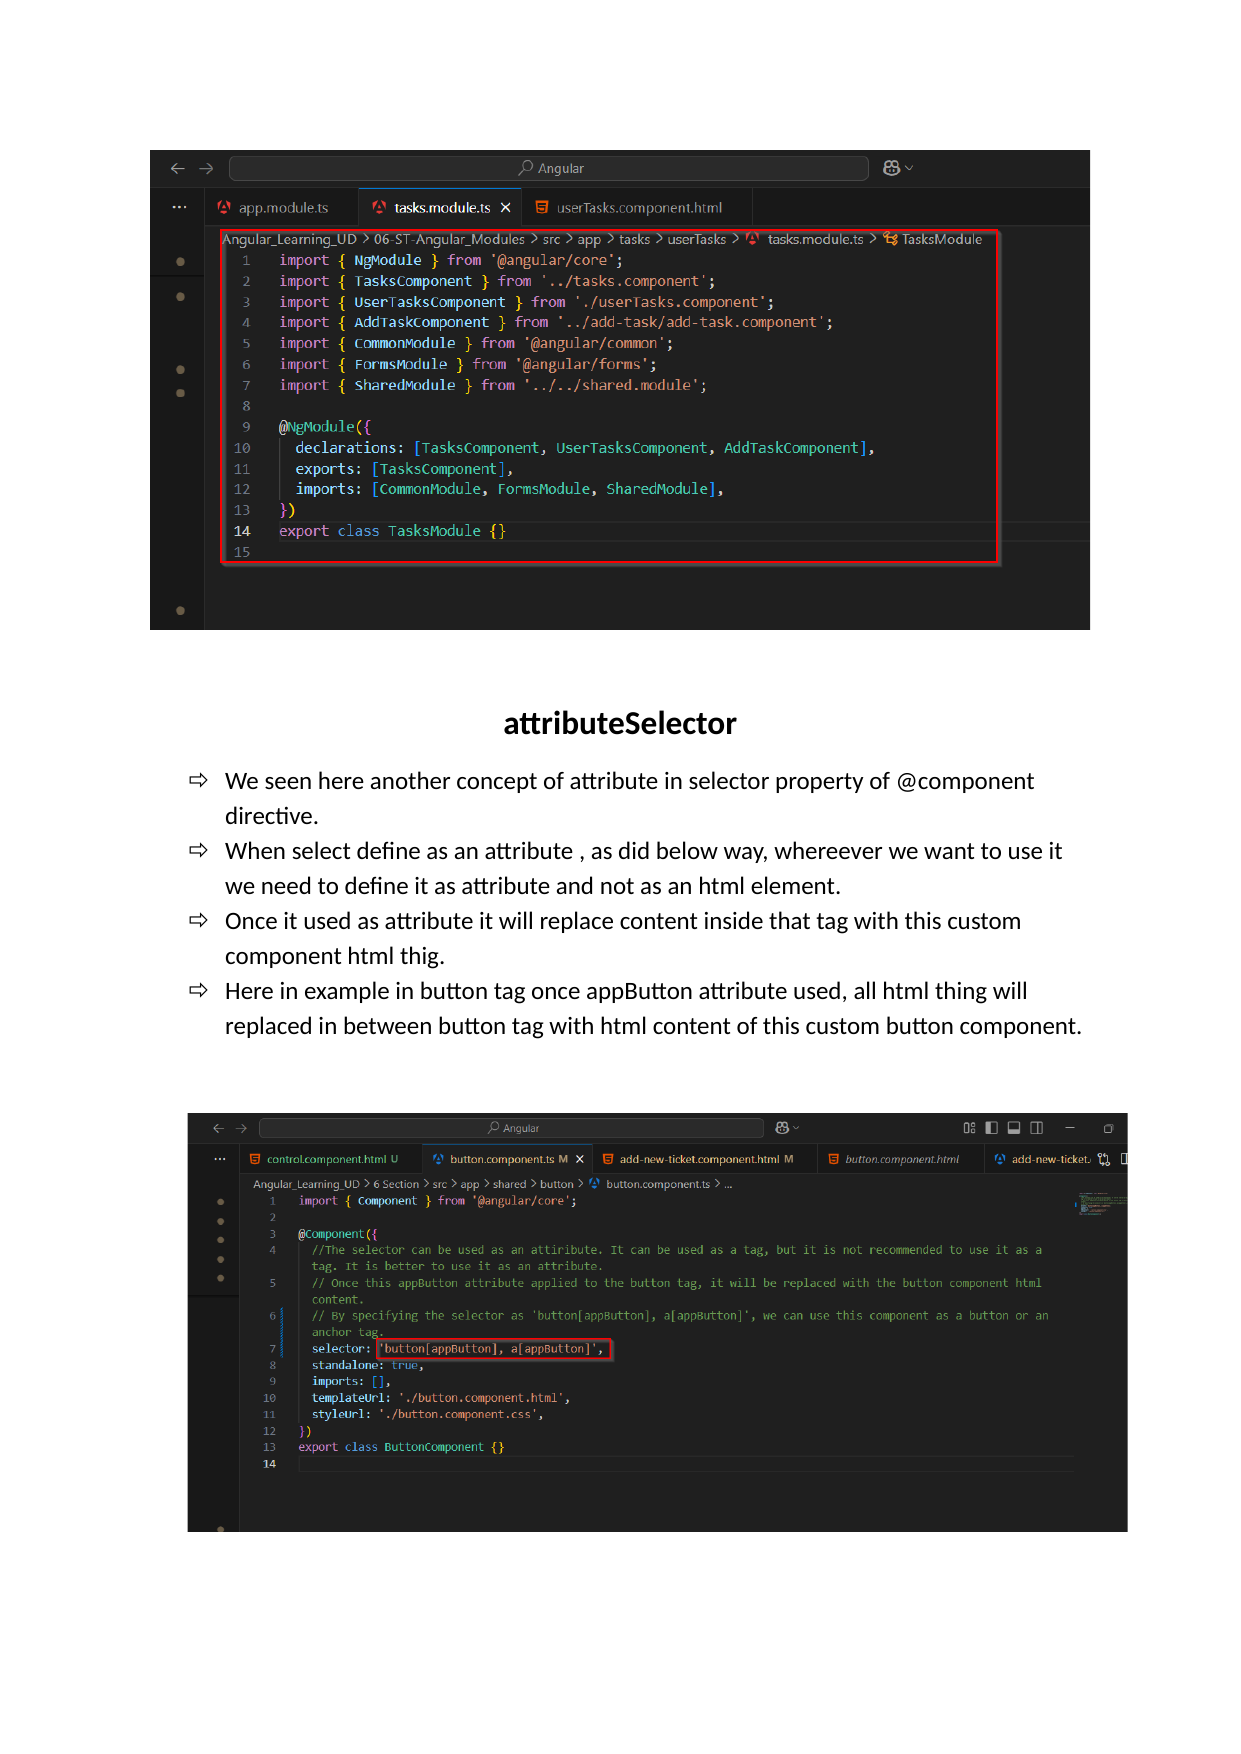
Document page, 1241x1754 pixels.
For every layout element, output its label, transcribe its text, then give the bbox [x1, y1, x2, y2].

text attributeSelector [150, 702, 1090, 743]
picture [150, 150, 1091, 630]
list When select define as an attribute , as did below way, whereever we want to use it we need to define it as attribute and not as an html element. [187, 836, 1090, 901]
picture [187, 1113, 1128, 1532]
list We seen here another concept of attribute in selector property of @component directive. [187, 766, 1090, 831]
list Here in example in button tag once appButton attribute used, all html thing will replaced in between button tag with html content of this custom button component. [187, 976, 1090, 1041]
list Once it used as attribute it will replace content inside that tag with this custom component html thig. [187, 906, 1090, 971]
